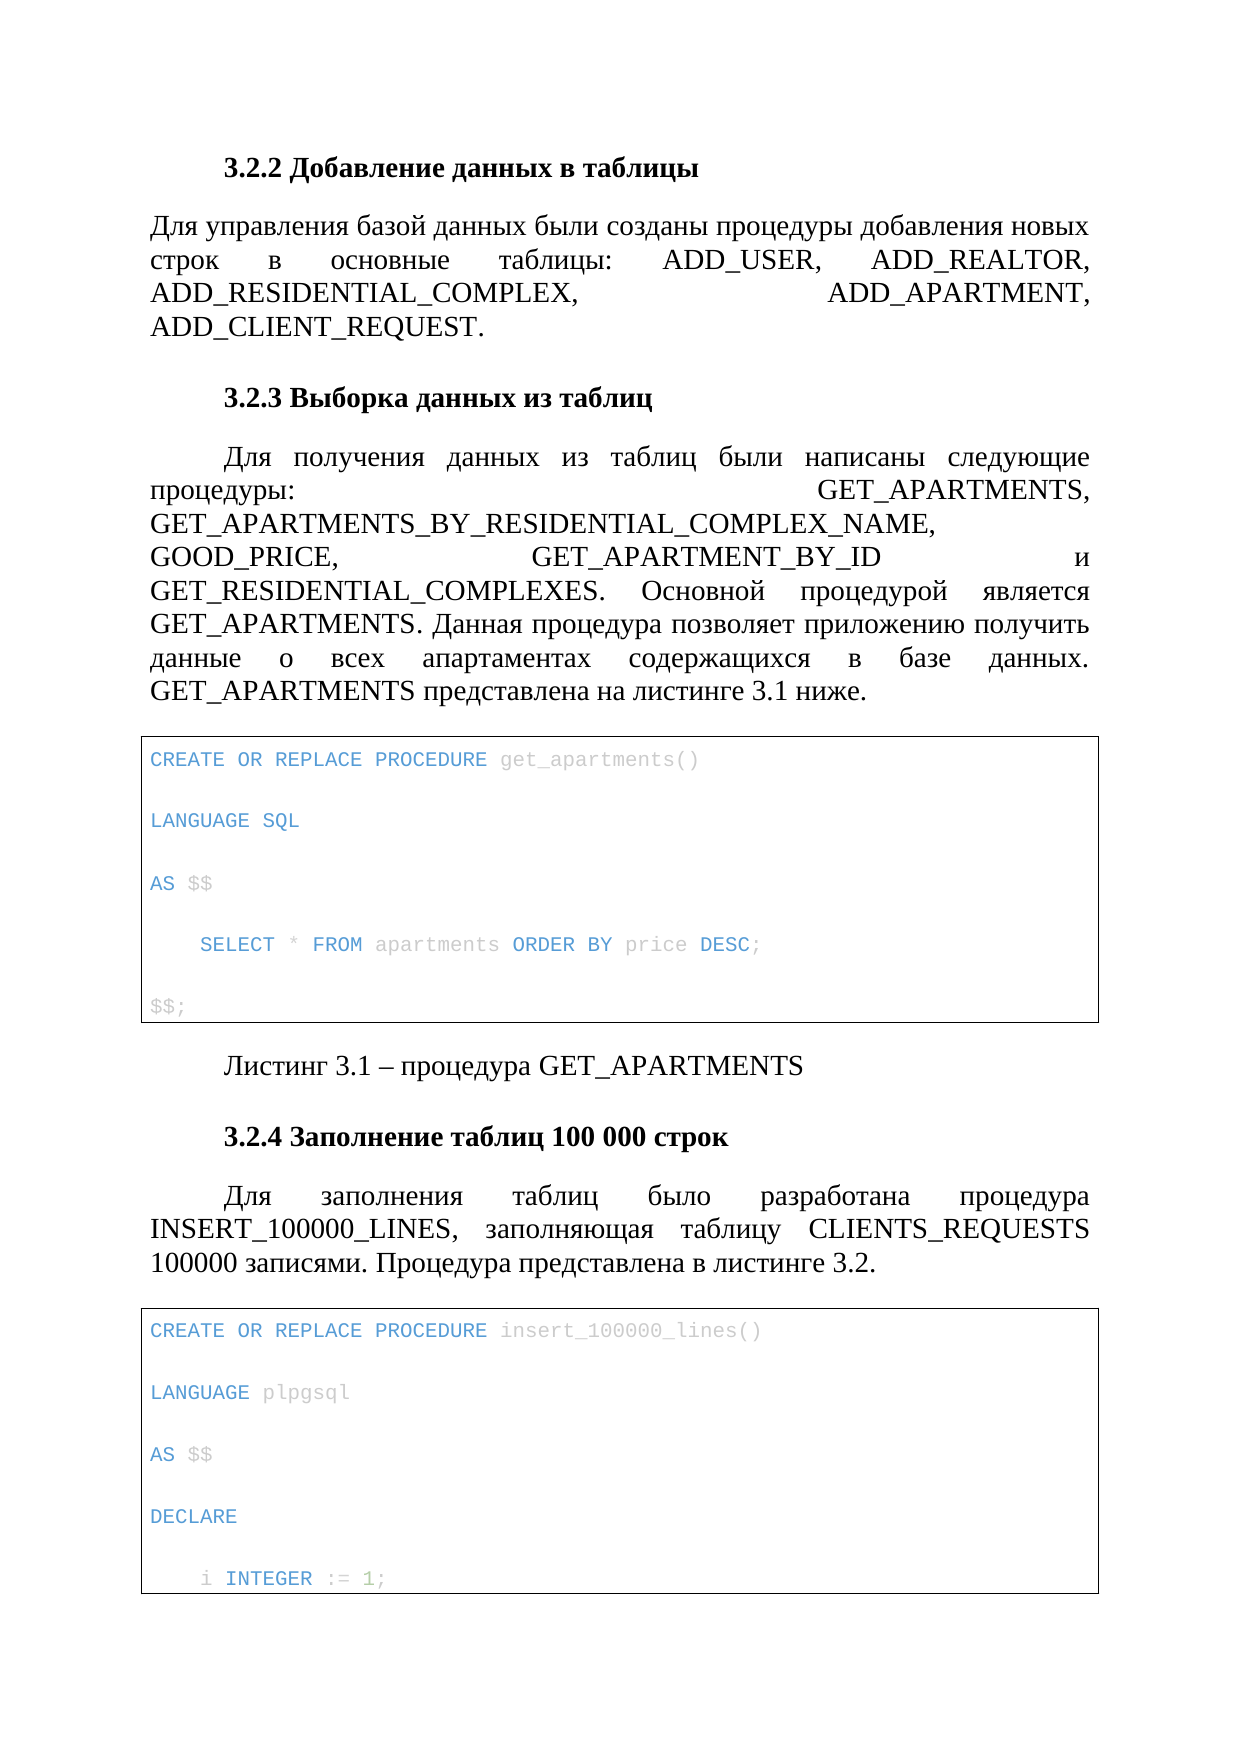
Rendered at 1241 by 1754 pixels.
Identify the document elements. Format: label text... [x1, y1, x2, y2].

list Листинг 3.1 – процедура GET_APARTMENTS [150, 1048, 1090, 1082]
text SELECT * FROM apartments ORDER BY price DESC; [142, 922, 1098, 958]
text CREATE OR REPLACE PROCEDURE insert_100000_lines() [142, 1309, 1098, 1343]
list Для заполнения таблиц было разработана процедура INSERT_100000_LINES, заполняющая таблицу CLIENTS_REQUESTS 100000 записями. Процедура представлена в листинге 3.2. [150, 1178, 1090, 1278]
text LANGUAGE SQL [142, 798, 1098, 834]
text i INTEGER := 1; [142, 1556, 1098, 1593]
text LANGUAGE plpgsql [142, 1369, 1098, 1406]
text DECLARE [142, 1493, 1098, 1529]
text AS $$ [142, 860, 1098, 896]
text $$; [142, 984, 1098, 1022]
list 3.2.2 Добавление данных в таблицы [150, 150, 1090, 183]
list Для управления базой данных были созданы процедуры добавления новых строк в основные таблицы: ADD_USER, ADD_REALTOR, ADD_RESIDENTIAL_COMPLEX, ADD_APARTMENT, ADD_CLIENT_REQUEST. [150, 208, 1090, 343]
text AS $$ [142, 1432, 1098, 1467]
list 3.2.4 Заполнение таблиц 100 000 строк [165, 1119, 1090, 1153]
list 3.2.3 Выборка данных из таблиц [150, 380, 1090, 414]
text CREATE OR REPLACE PROCEDURE get_apartments() [142, 737, 1098, 772]
list Для получения данных из таблиц были написаны следующие процедуры: GET_APARTMENTS, GET_APARTMENTS_BY_RESIDENTIAL_COMPLEX_NAME, GOOD_PRICE, GET_APARTMENT_BY_ID и GET_RESIDENTIAL_COMPLEXES. Основной процедурой является GET_APARTMENTS. Данная процедура позволяет приложению получить данные о всех апартаментах содержащихся в базе данных. GET_APARTMENTS представлена на листинге 3.1 ниже. [150, 439, 1090, 707]
